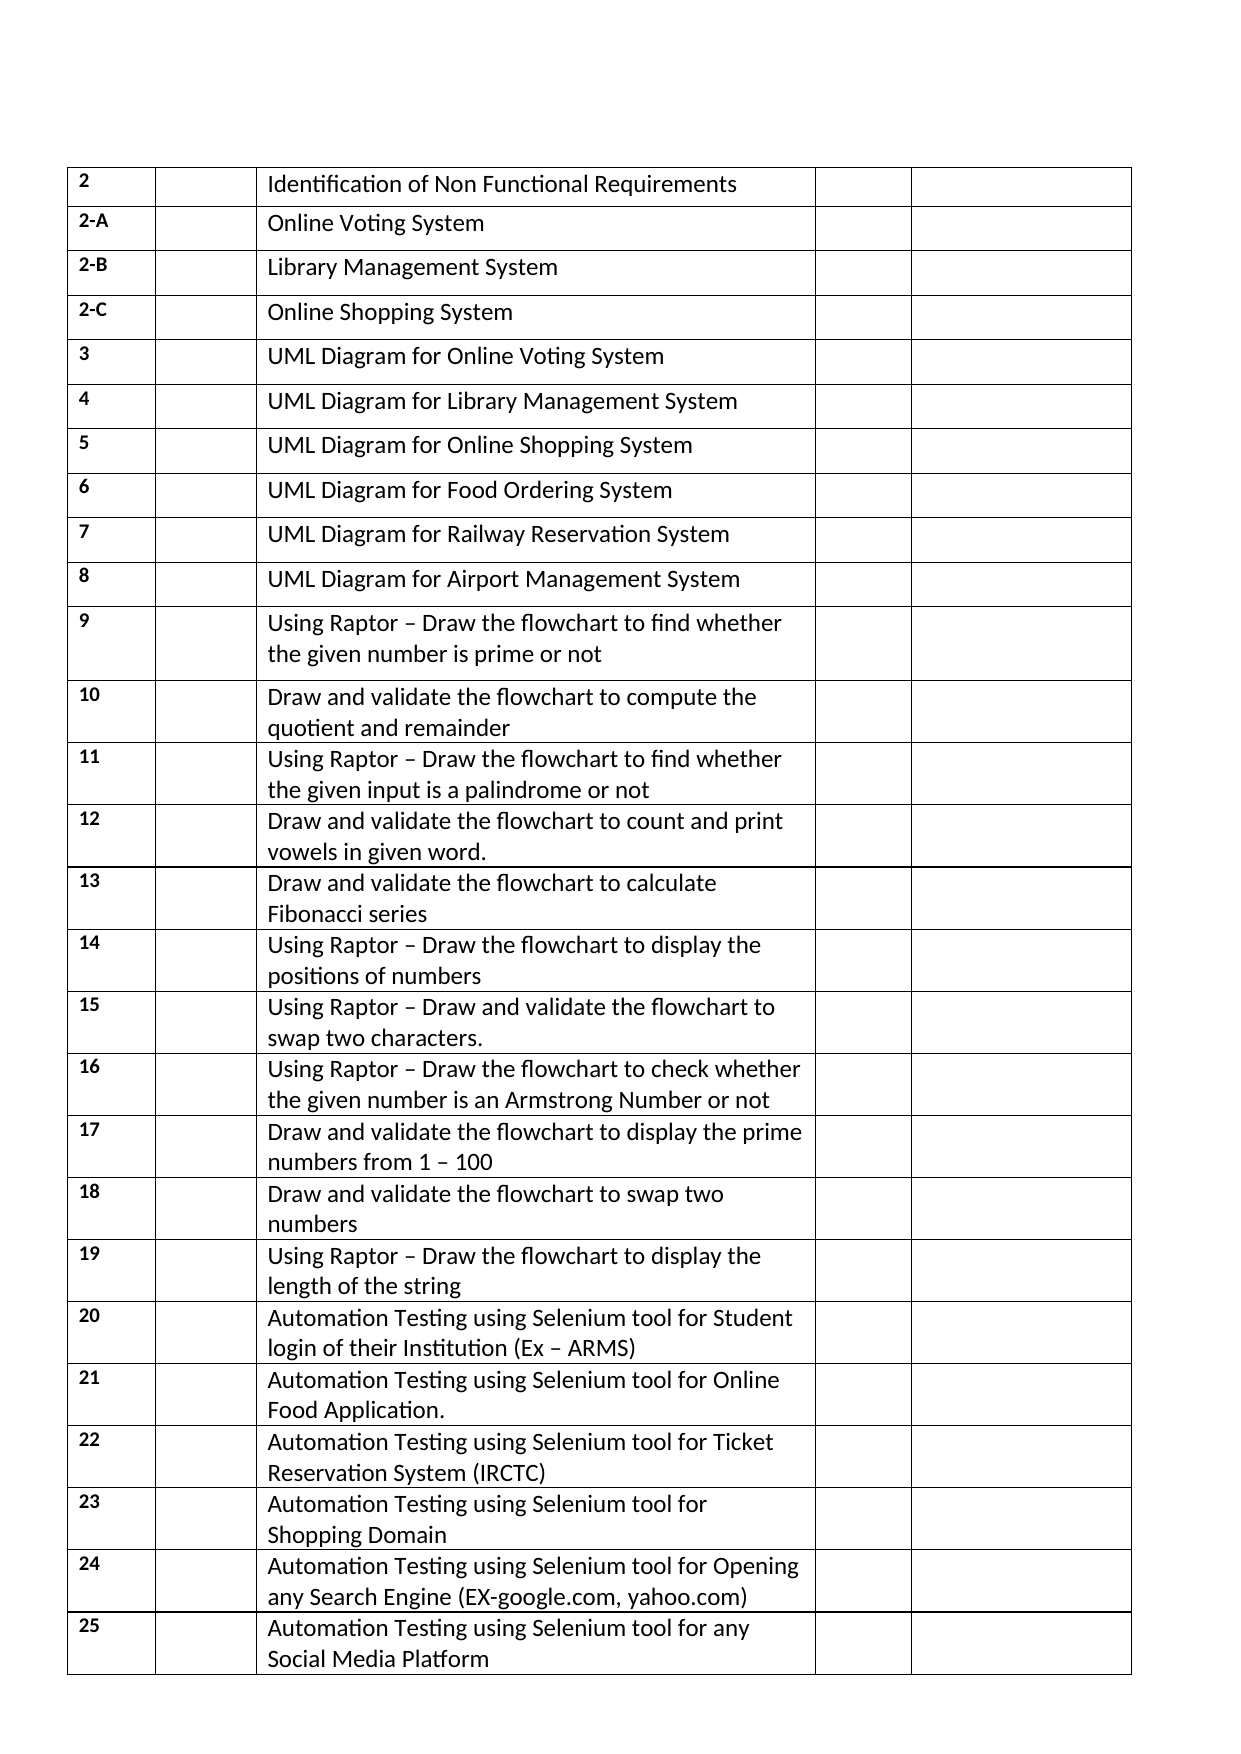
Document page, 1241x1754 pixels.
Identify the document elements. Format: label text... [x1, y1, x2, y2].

table_cell [816, 563, 911, 606]
table_cell [156, 1240, 256, 1301]
table_cell Using Raptor – Draw the flowchart to find whether the given input is a palindrome or not [257, 743, 815, 804]
table_cell [816, 992, 911, 1053]
table_cell [912, 474, 1131, 517]
table_cell Automation Testing using Selenium tool for Shopping Domain [257, 1488, 815, 1549]
table_cell UML Diagram for Online Shopping System [257, 429, 815, 473]
table_cell 22 [68, 1426, 155, 1487]
table_cell Draw and validate the flowchart to count and print vowels in given word. [257, 805, 815, 866]
table_cell [156, 1364, 256, 1425]
table_cell Using Raptor – Draw the flowchart to check whether the given number is an Armstrong Number or not [257, 1054, 815, 1115]
table_cell [156, 429, 256, 473]
table_cell [816, 1240, 911, 1301]
table_cell [816, 518, 911, 562]
table_cell Using Raptor – Draw the flowchart to display the length of the string [257, 1240, 815, 1301]
table_cell 23 [68, 1488, 155, 1549]
table_cell 6 [68, 474, 155, 517]
table_cell [912, 607, 1131, 680]
table_cell [816, 385, 911, 428]
table_cell [816, 168, 911, 206]
table_cell Identification of Non Functional Requirements [257, 168, 815, 206]
table_cell Library Management System [257, 251, 815, 295]
table_cell [816, 474, 911, 517]
table_cell Automation Testing using Selenium tool for Student login of their Institution (Ex – ARMS) [257, 1302, 815, 1363]
table_cell [912, 563, 1131, 606]
table_cell [912, 1364, 1131, 1425]
table_cell [912, 1054, 1131, 1115]
table_cell [912, 1426, 1131, 1487]
table_cell [912, 1178, 1131, 1239]
table_cell 25 [68, 1613, 155, 1673]
table_cell [816, 251, 911, 295]
table_cell [816, 1364, 911, 1425]
table_cell [816, 1302, 911, 1363]
table_cell [912, 681, 1131, 742]
table_cell [156, 1426, 256, 1487]
table_cell [156, 168, 256, 206]
table_cell 19 [68, 1240, 155, 1301]
table_cell [912, 1488, 1131, 1549]
table_cell UML Diagram for Airport Management System [257, 563, 815, 606]
table_cell [816, 1178, 911, 1239]
table_cell [156, 1302, 256, 1363]
table_cell 4 [68, 385, 155, 428]
table_cell [912, 868, 1131, 928]
table_cell [156, 1178, 256, 1239]
table_cell 14 [68, 930, 155, 991]
table_cell 3 [68, 340, 155, 384]
table_cell [912, 207, 1131, 250]
table_cell Using Raptor – Draw the flowchart to display the positions of numbers [257, 930, 815, 991]
table_cell [156, 805, 256, 866]
table_cell [156, 992, 256, 1053]
table_cell [816, 681, 911, 742]
table_cell UML Diagram for Library Management System [257, 385, 815, 428]
table_cell UML Diagram for Railway Reservation System [257, 518, 815, 562]
table_cell Online Voting System [257, 207, 815, 250]
table_cell [156, 868, 256, 928]
table_cell [156, 681, 256, 742]
table_cell 9 [68, 607, 155, 680]
table_cell [156, 743, 256, 804]
table_cell Draw and validate the flowchart to calculate Fibonacci series [257, 868, 815, 928]
table_cell [912, 296, 1131, 339]
table_cell [156, 930, 256, 991]
table_cell 13 [68, 868, 155, 928]
table_cell [912, 429, 1131, 473]
table_cell [912, 930, 1131, 991]
table_cell [156, 251, 256, 295]
table_cell [816, 1550, 911, 1611]
table_cell [156, 518, 256, 562]
table_cell [912, 992, 1131, 1053]
table_cell [816, 1116, 911, 1177]
table_cell Automation Testing using Selenium tool for Opening any Search Engine (EX-google.com, yahoo.com) [257, 1550, 815, 1611]
table_cell Online Shopping System [257, 296, 815, 339]
table_cell [912, 1302, 1131, 1363]
table_cell UML Diagram for Online Voting System [257, 340, 815, 384]
table_cell Draw and validate the flowchart to swap two numbers [257, 1178, 815, 1239]
table_cell [816, 607, 911, 680]
table_cell 2-B [68, 251, 155, 295]
table_cell [912, 1240, 1131, 1301]
table_cell 5 [68, 429, 155, 473]
table_cell [912, 385, 1131, 428]
table_cell Using Raptor – Draw and validate the flowchart to swap two characters. [257, 992, 815, 1053]
table_cell [912, 518, 1131, 562]
table_cell [912, 1116, 1131, 1177]
table_cell [912, 340, 1131, 384]
table_cell [816, 296, 911, 339]
table_cell [912, 168, 1131, 206]
table_cell [816, 207, 911, 250]
table_cell [912, 805, 1131, 866]
table_cell 24 [68, 1550, 155, 1611]
table_cell [816, 1613, 911, 1673]
table_cell [816, 805, 911, 866]
table_cell [816, 930, 911, 991]
table_cell [156, 1116, 256, 1177]
table_cell [912, 1550, 1131, 1611]
table_cell [156, 296, 256, 339]
table_cell [156, 1613, 256, 1673]
table_cell 8 [68, 563, 155, 606]
table_cell [816, 340, 911, 384]
table_cell [156, 1550, 256, 1611]
table_cell 18 [68, 1178, 155, 1239]
table_cell 10 [68, 681, 155, 742]
table_cell [816, 1426, 911, 1487]
table_cell 7 [68, 518, 155, 562]
table_cell Automation Testing using Selenium tool for Online Food Application. [257, 1364, 815, 1425]
table_cell [156, 1488, 256, 1549]
table_cell [912, 251, 1131, 295]
table_cell 2 [68, 168, 155, 206]
table_cell 16 [68, 1054, 155, 1115]
table_cell [156, 207, 256, 250]
table_cell [912, 1613, 1131, 1673]
table_cell UML Diagram for Food Ordering System [257, 474, 815, 517]
table_cell 15 [68, 992, 155, 1053]
table_cell 12 [68, 805, 155, 866]
table_cell [816, 1488, 911, 1549]
table_cell 11 [68, 743, 155, 804]
table_cell 2-C [68, 296, 155, 339]
table_cell [156, 563, 256, 606]
table_cell Automation Testing using Selenium tool for Ticket Reservation System (IRCTC) [257, 1426, 815, 1487]
table_cell [816, 1054, 911, 1115]
table_cell Draw and validate the flowchart to compute the quotient and remainder [257, 681, 815, 742]
table_cell [156, 340, 256, 384]
table_cell 21 [68, 1364, 155, 1425]
table_cell [816, 868, 911, 928]
table_cell 2-A [68, 207, 155, 250]
table_cell Using Raptor – Draw the flowchart to find whether the given number is prime or not [257, 607, 815, 680]
table_cell [156, 1054, 256, 1115]
table_cell 20 [68, 1302, 155, 1363]
table_cell Automation Testing using Selenium tool for any Social Media Platform [257, 1613, 815, 1673]
table_cell [912, 743, 1131, 804]
table_cell [156, 474, 256, 517]
table_cell [156, 385, 256, 428]
table_cell Draw and validate the flowchart to display the prime numbers from 1 – 100 [257, 1116, 815, 1177]
table_cell 17 [68, 1116, 155, 1177]
table_cell [816, 429, 911, 473]
table_cell [816, 743, 911, 804]
table_cell [156, 607, 256, 680]
